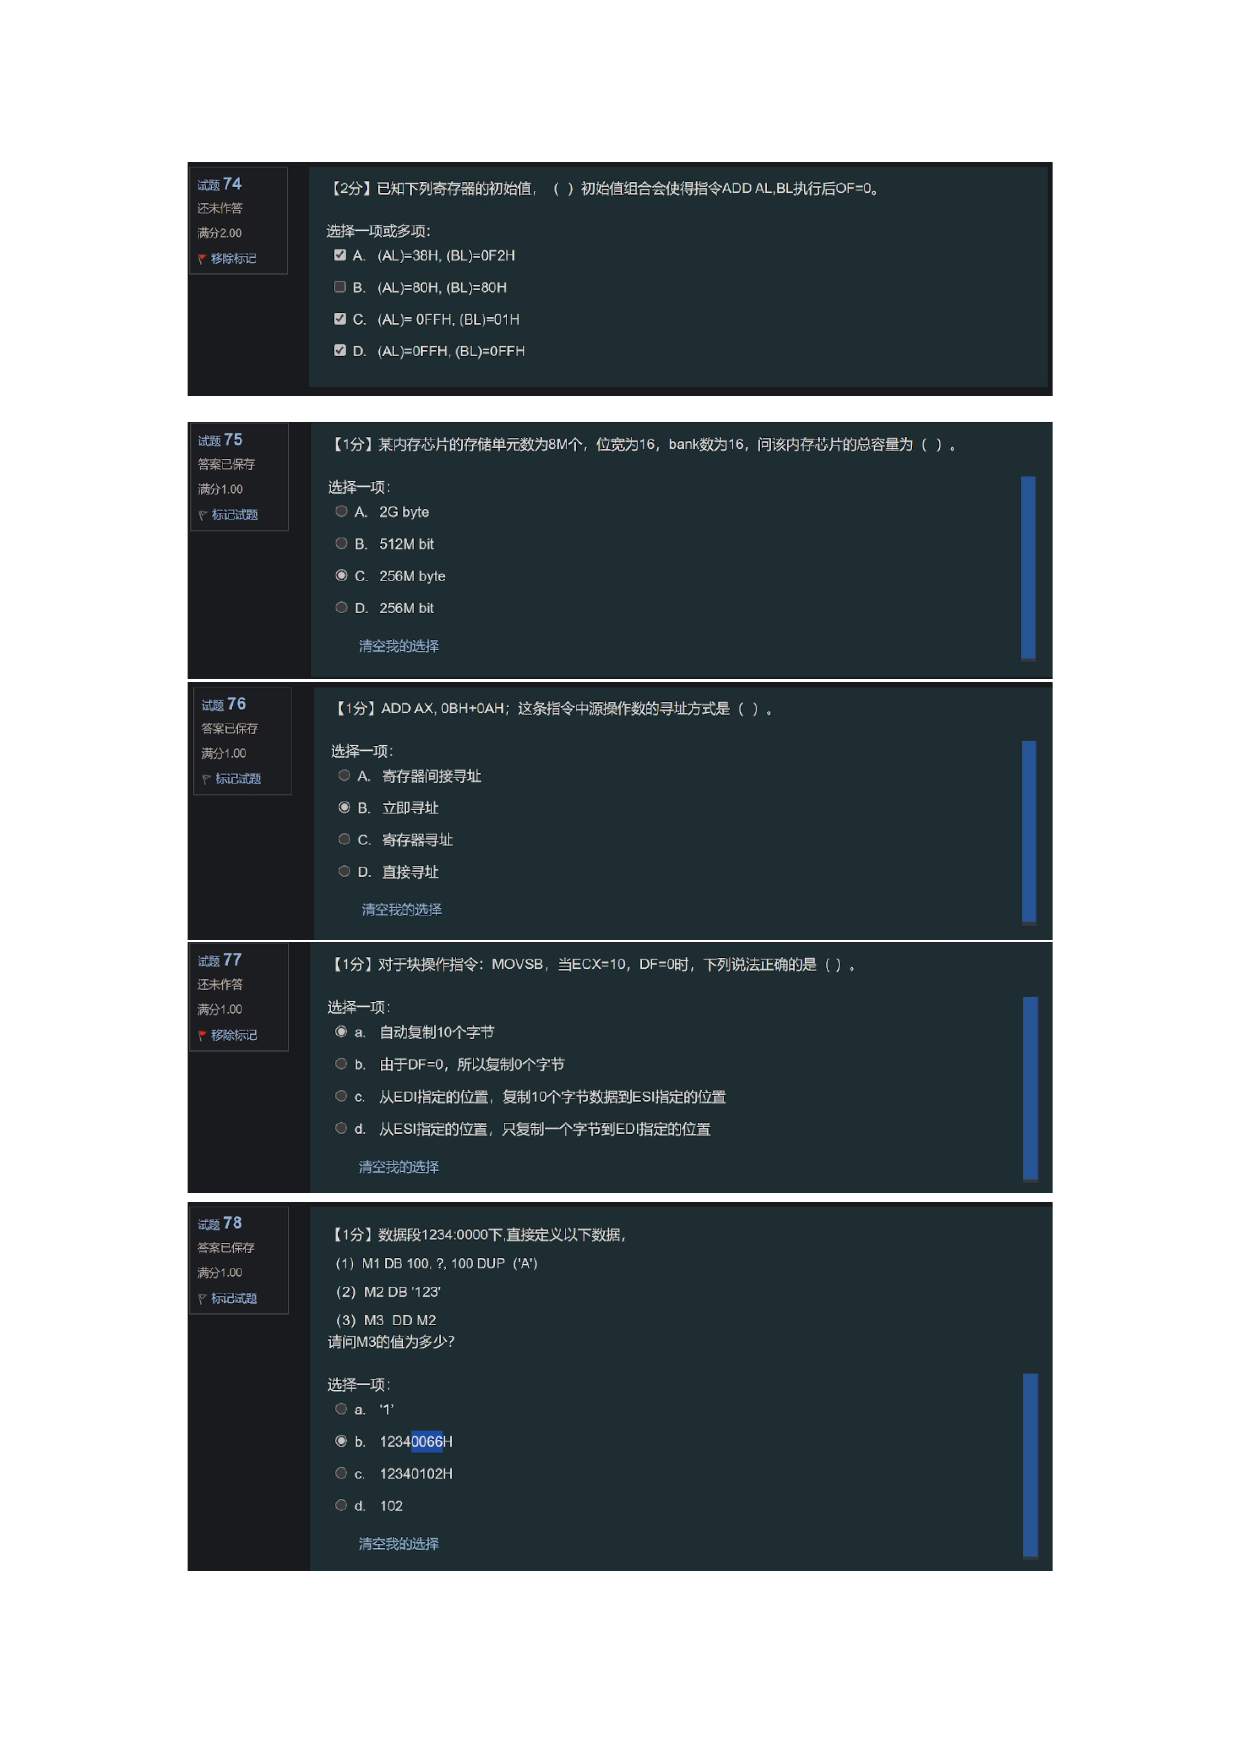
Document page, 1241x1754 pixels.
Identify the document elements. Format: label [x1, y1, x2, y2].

picture [187, 422, 1053, 679]
picture [187, 942, 1053, 1193]
picture [187, 162, 1053, 396]
picture [187, 1202, 1053, 1571]
picture [187, 682, 1053, 940]
